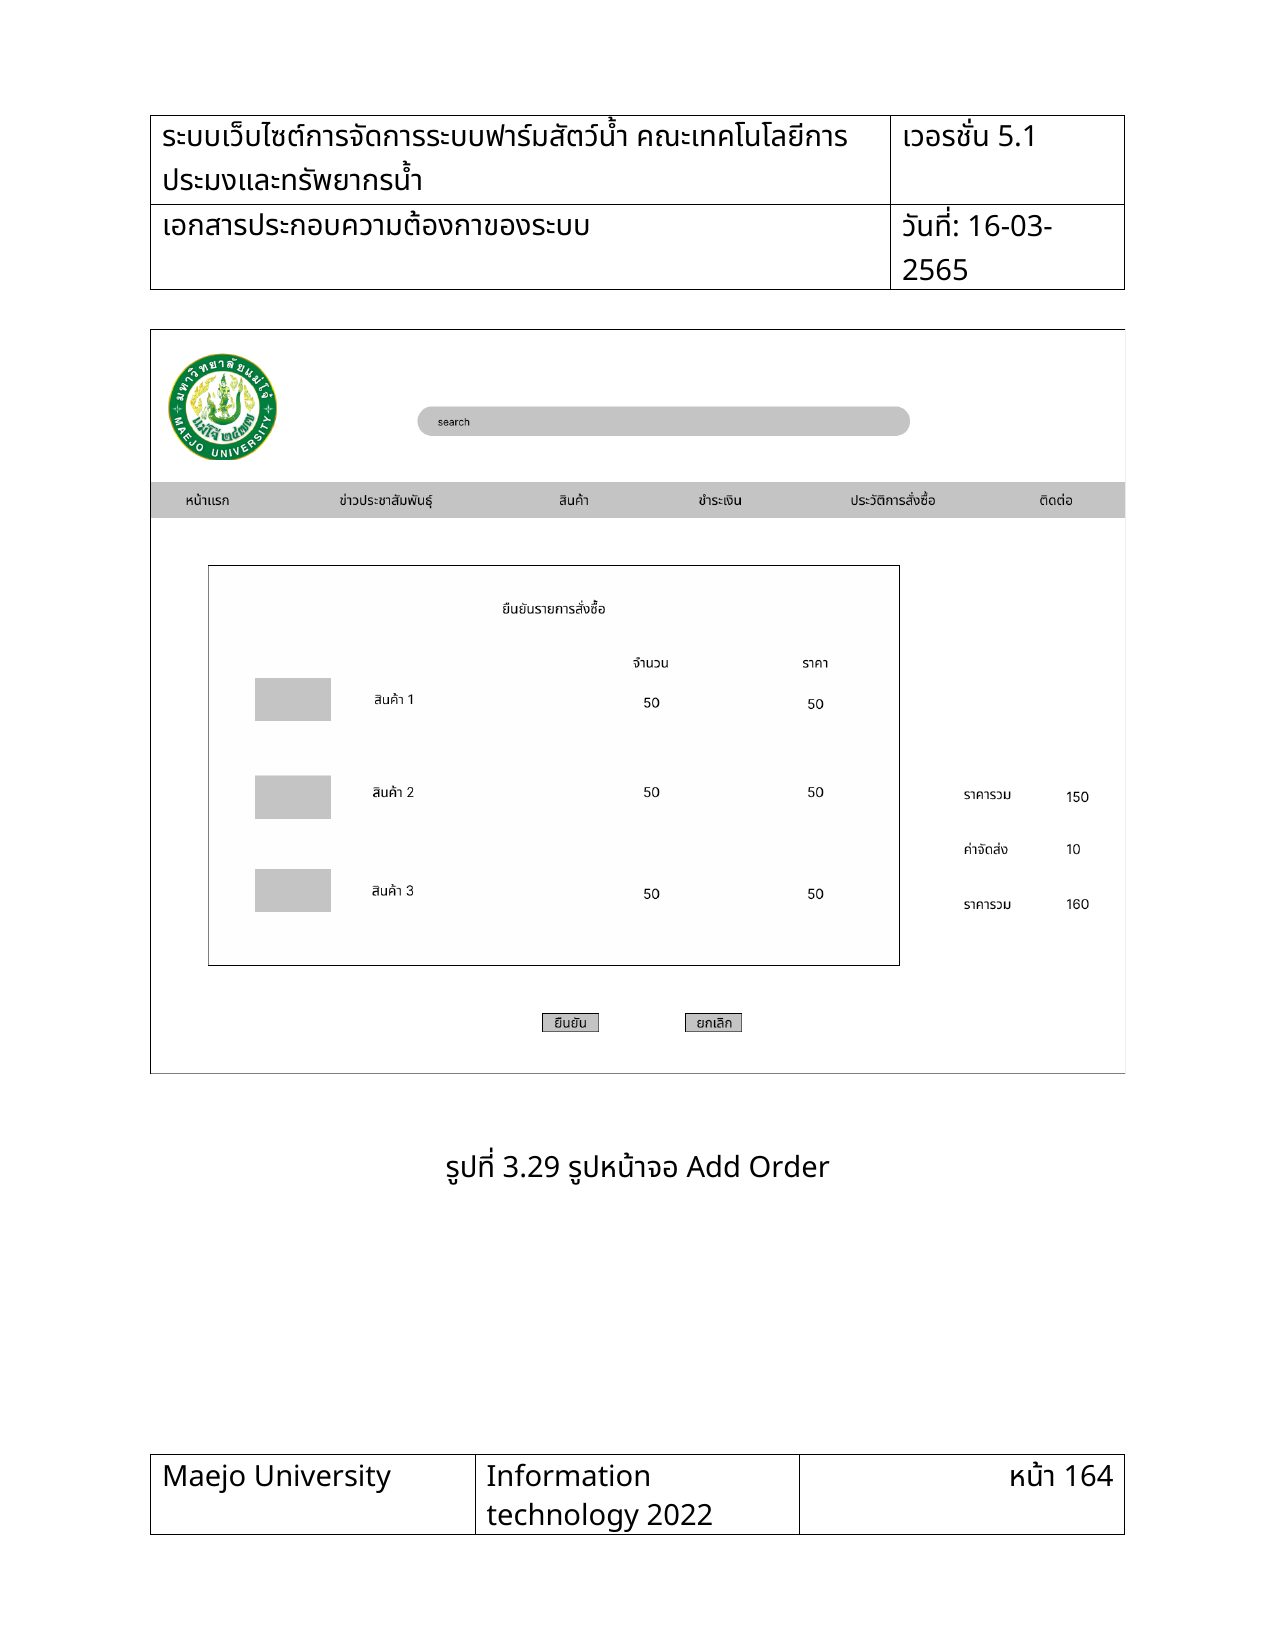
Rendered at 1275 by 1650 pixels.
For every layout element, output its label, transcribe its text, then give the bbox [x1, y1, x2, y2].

text รูปที่ 3.29 รูปหน้าจอ Add Order [150, 1146, 1125, 1190]
picture [150, 329, 1125, 1074]
